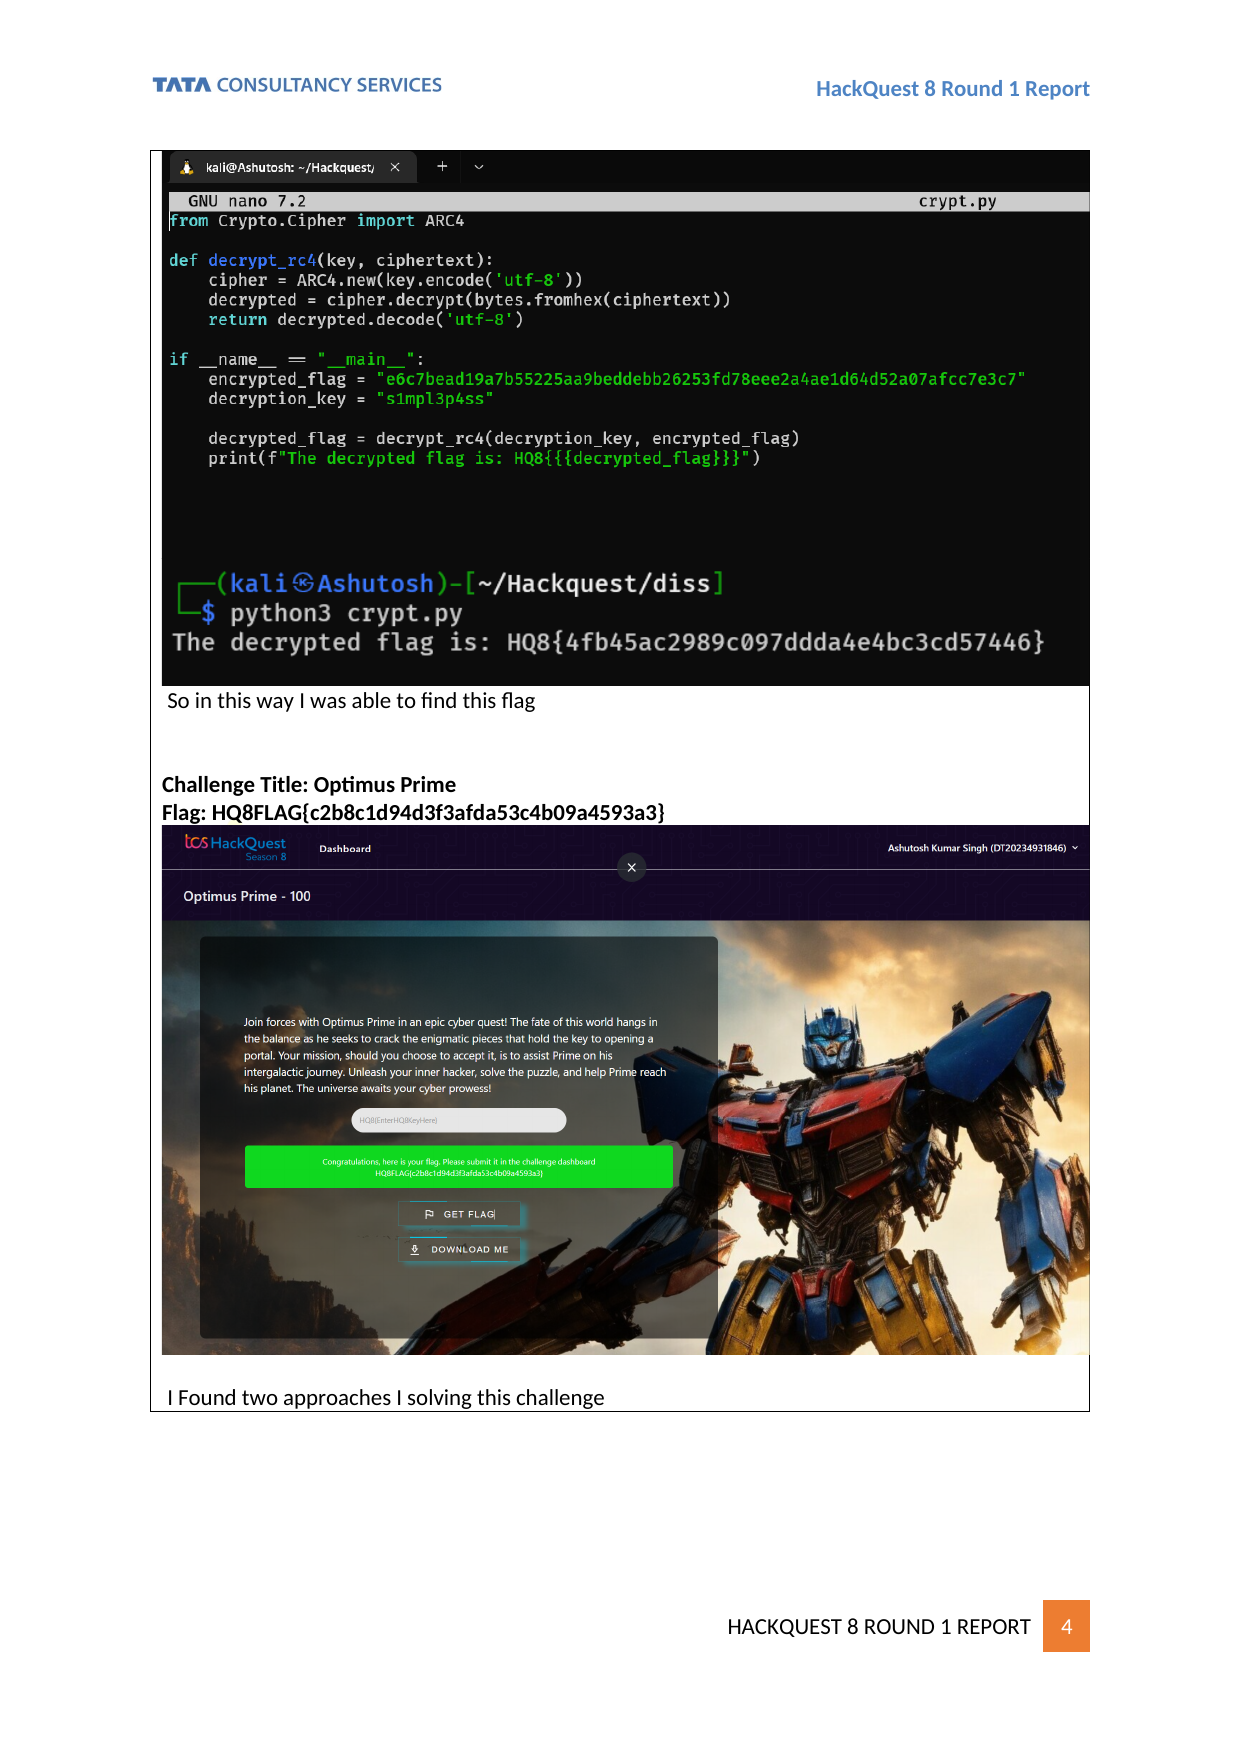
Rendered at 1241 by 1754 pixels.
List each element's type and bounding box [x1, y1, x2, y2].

table_cell [151, 151, 1089, 1411]
picture [161, 151, 1090, 686]
picture [152, 77, 442, 92]
picture [161, 825, 1090, 1355]
